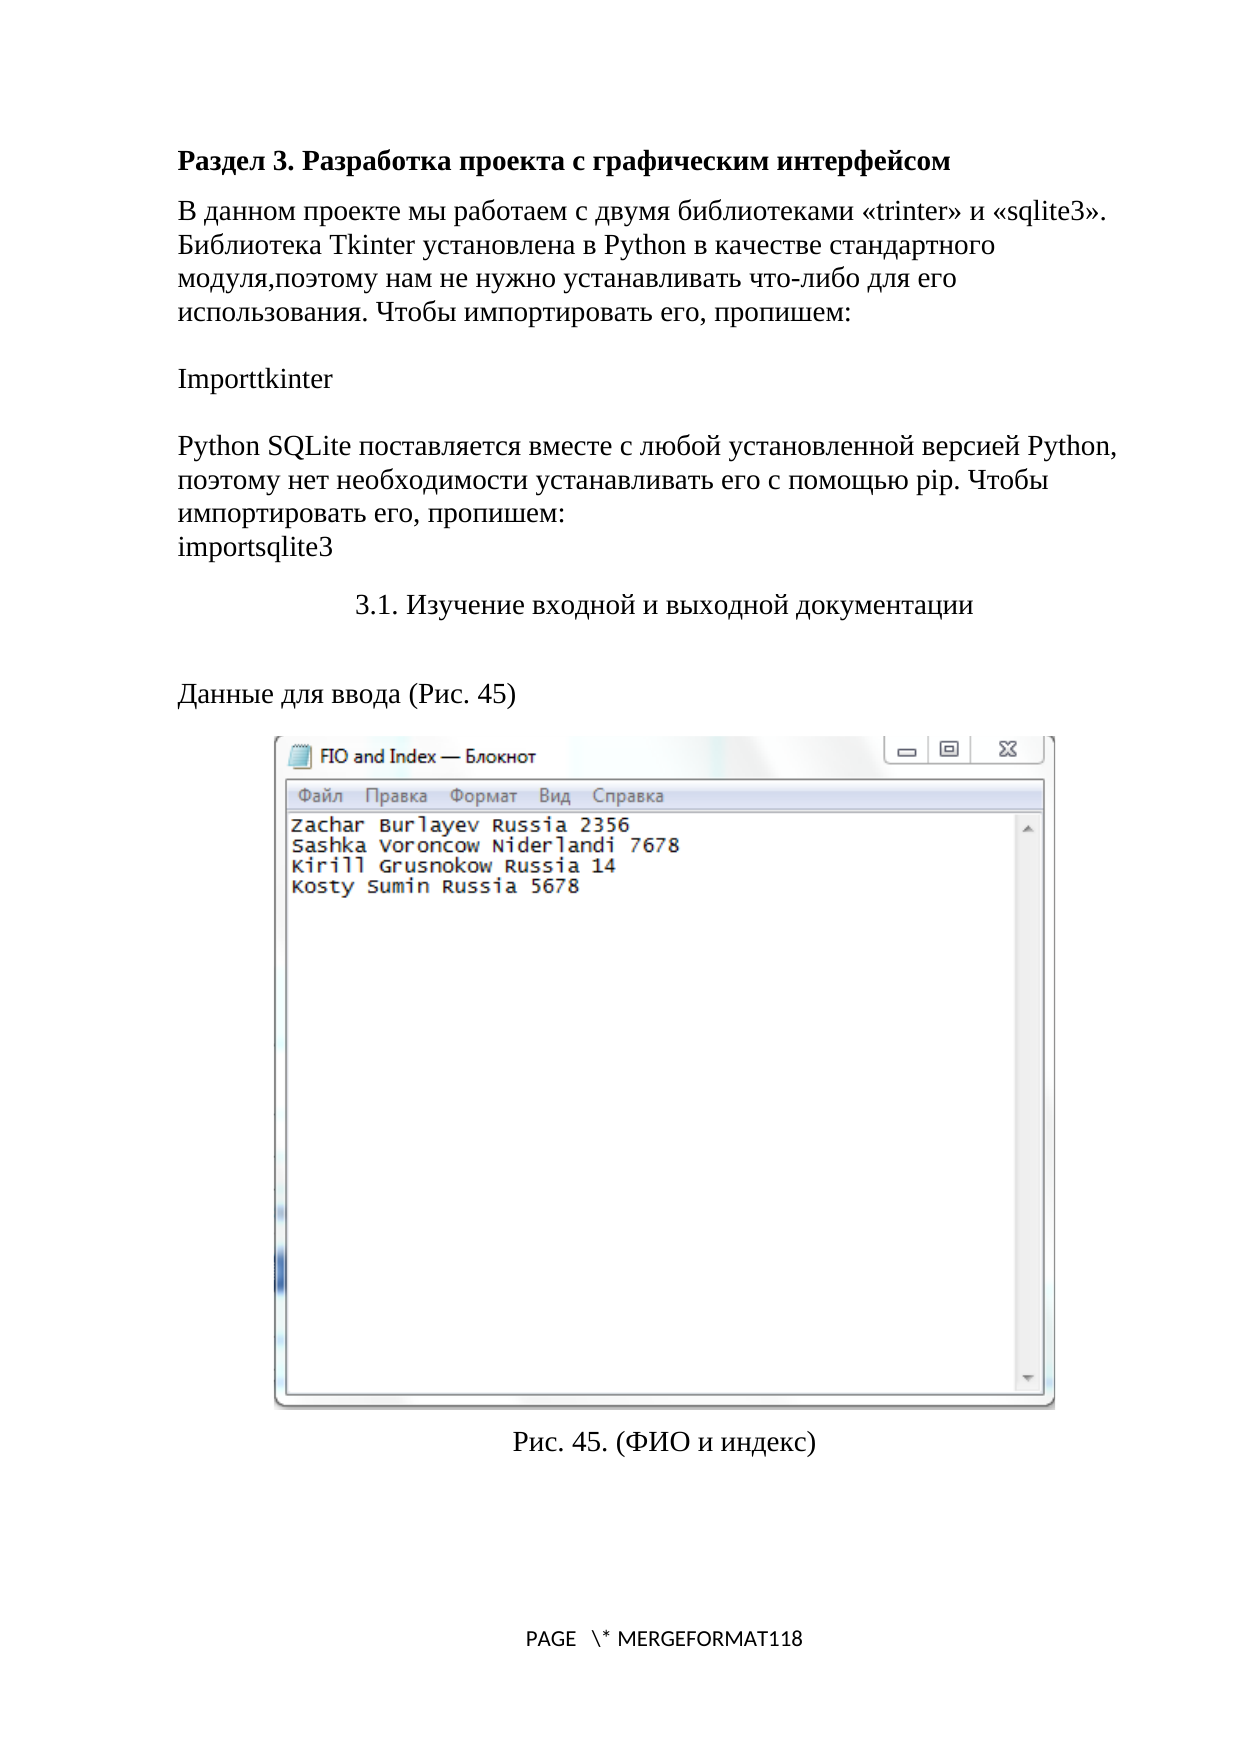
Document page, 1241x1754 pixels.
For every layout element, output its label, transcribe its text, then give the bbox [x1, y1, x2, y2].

text Importtkinter [177, 361, 1152, 395]
picture [273, 736, 1055, 1410]
text importsqlite3 [177, 529, 1152, 562]
text Данные для ввода (Рис. 45) [177, 677, 1152, 710]
text В данном проекте мы работаем с двумя библиотеками «trinter» и «sqlite3». [177, 193, 1152, 227]
subtitle Раздел 3. Разработка проекта с графическим интерфейсом [177, 143, 1152, 177]
text Библиотека Tkinter установлена в Python в качестве стандартного модуля,поэтому нам не нужно устанавливать что-либо для его использования. Чтобы импортировать его, пропишем: [177, 227, 1152, 328]
subtitle 3.1. Изучение входной и выходной документации [177, 587, 1152, 621]
text Python SQLite поставляется вместе с любой установленной версией Python, поэтому нет необходимости устанавливать его с помощью pip. Чтобы импортировать его, пропишем: [177, 428, 1152, 529]
text Рис. 45. (ФИО и индекс) [177, 1424, 1152, 1457]
